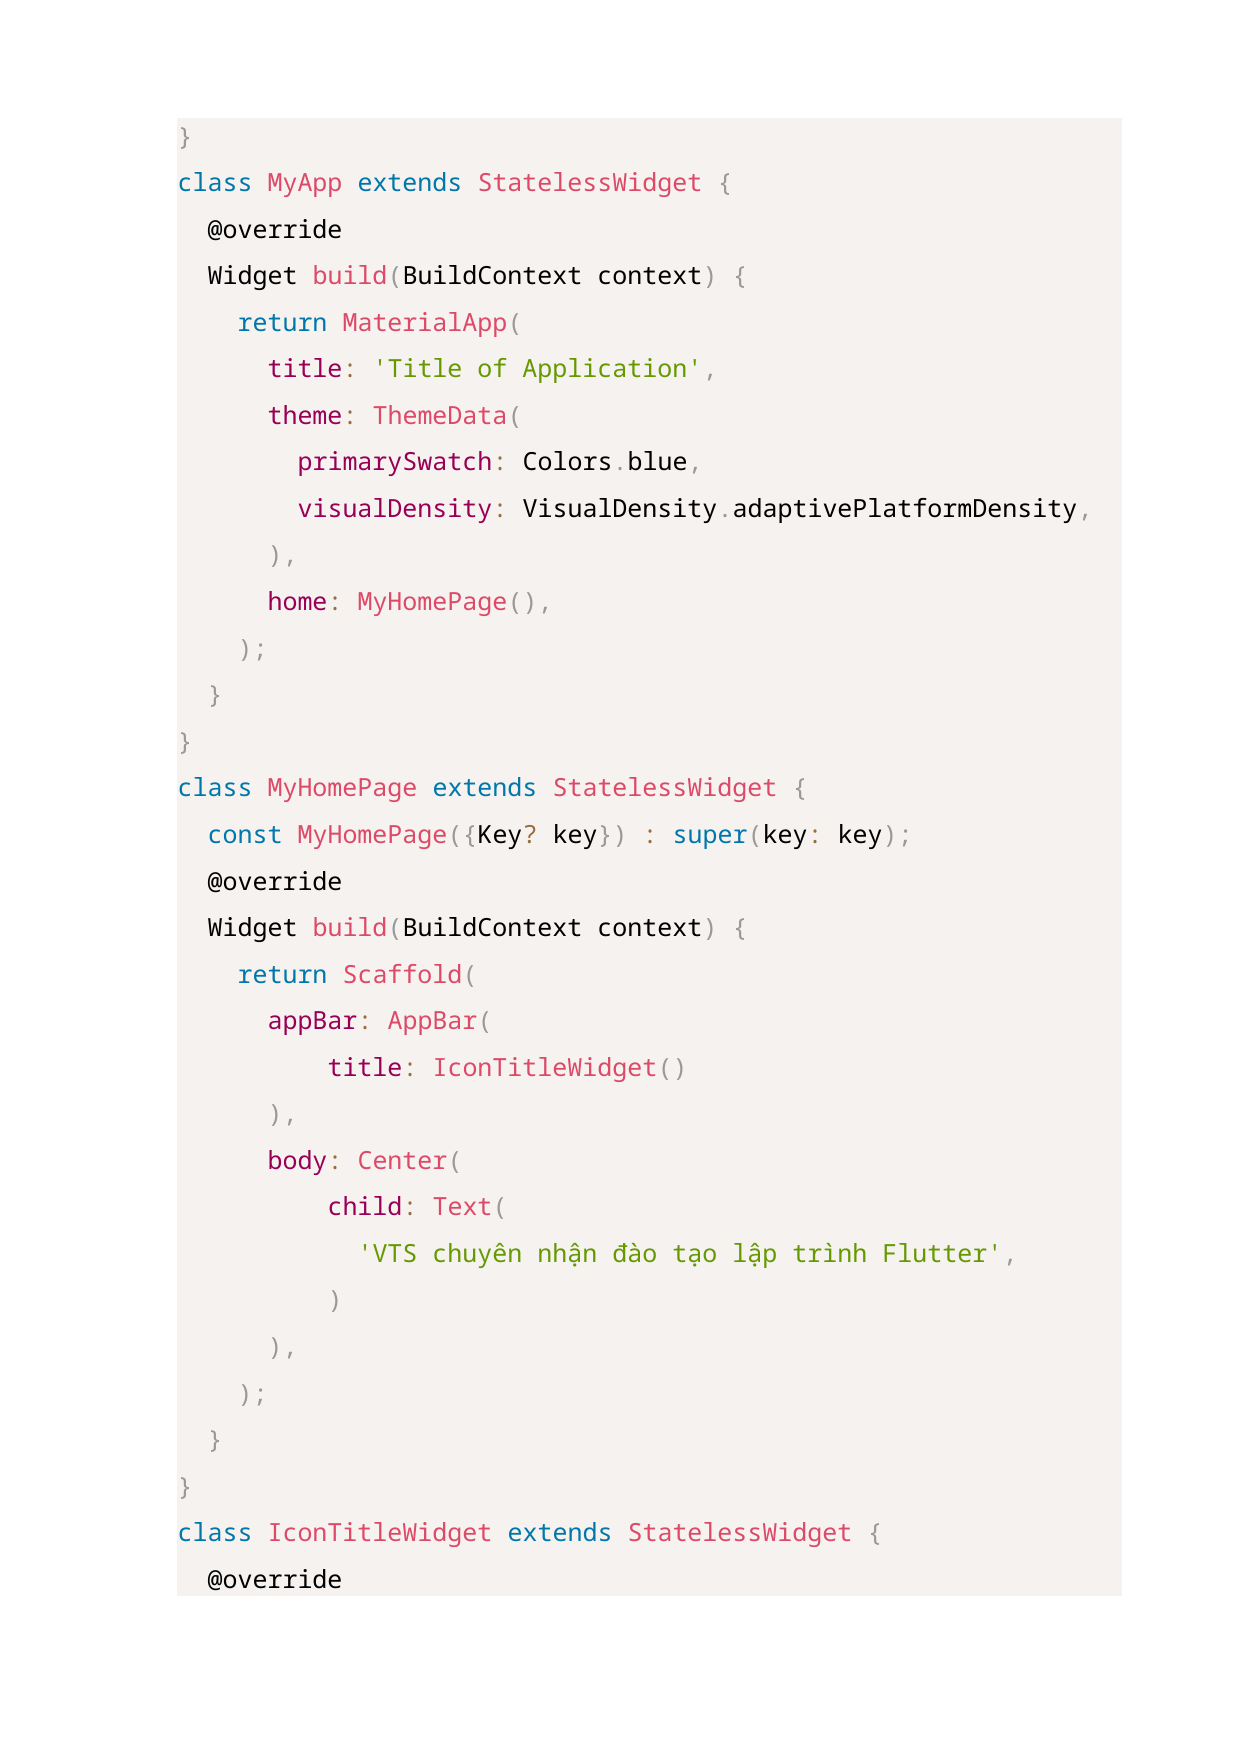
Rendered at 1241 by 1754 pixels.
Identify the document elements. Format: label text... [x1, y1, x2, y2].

text home: MyHomePage(), [177, 584, 1122, 618]
text class MyHomePage extends StatelessWidget { [177, 770, 1122, 804]
text @override [177, 211, 1122, 245]
text Widget build(BuildContext context) { [177, 258, 1122, 292]
text ), [177, 537, 1122, 571]
text } [177, 1468, 1122, 1502]
text ); [177, 630, 1122, 664]
text @override [177, 863, 1122, 897]
text ), [177, 1096, 1122, 1130]
text child: Text( [177, 1189, 1122, 1223]
text const MyHomePage({Key? key}) : super(key: key); [177, 817, 1122, 851]
text appBar: AppBar( [177, 1003, 1122, 1037]
text ) [177, 1282, 1122, 1316]
text Widget build(BuildContext context) { [177, 910, 1122, 944]
text class IconTitleWidget extends StatelessWidget { [177, 1515, 1122, 1549]
text class MyApp extends StatelessWidget { [177, 165, 1122, 199]
text } [177, 1422, 1122, 1456]
text @override [177, 1562, 1122, 1596]
text return Scaffold( [177, 956, 1122, 990]
text title: IconTitleWidget() [177, 1049, 1122, 1083]
text } [177, 118, 1122, 152]
text 'VTS chuyên nhận đào tạo lập trình Flutter', [177, 1236, 1122, 1270]
text visualDensity: VisualDensity.adaptivePlatformDensity, [177, 491, 1122, 525]
text ); [177, 1375, 1122, 1409]
text return MaterialApp( [177, 304, 1122, 338]
text theme: ThemeData( [177, 397, 1122, 432]
text title: 'Title of Application', [177, 351, 1122, 385]
text primarySwatch: Colors.blue, [177, 444, 1122, 478]
text } [177, 723, 1122, 757]
text } [177, 677, 1122, 711]
text body: Center( [177, 1142, 1122, 1177]
text ), [177, 1329, 1122, 1363]
